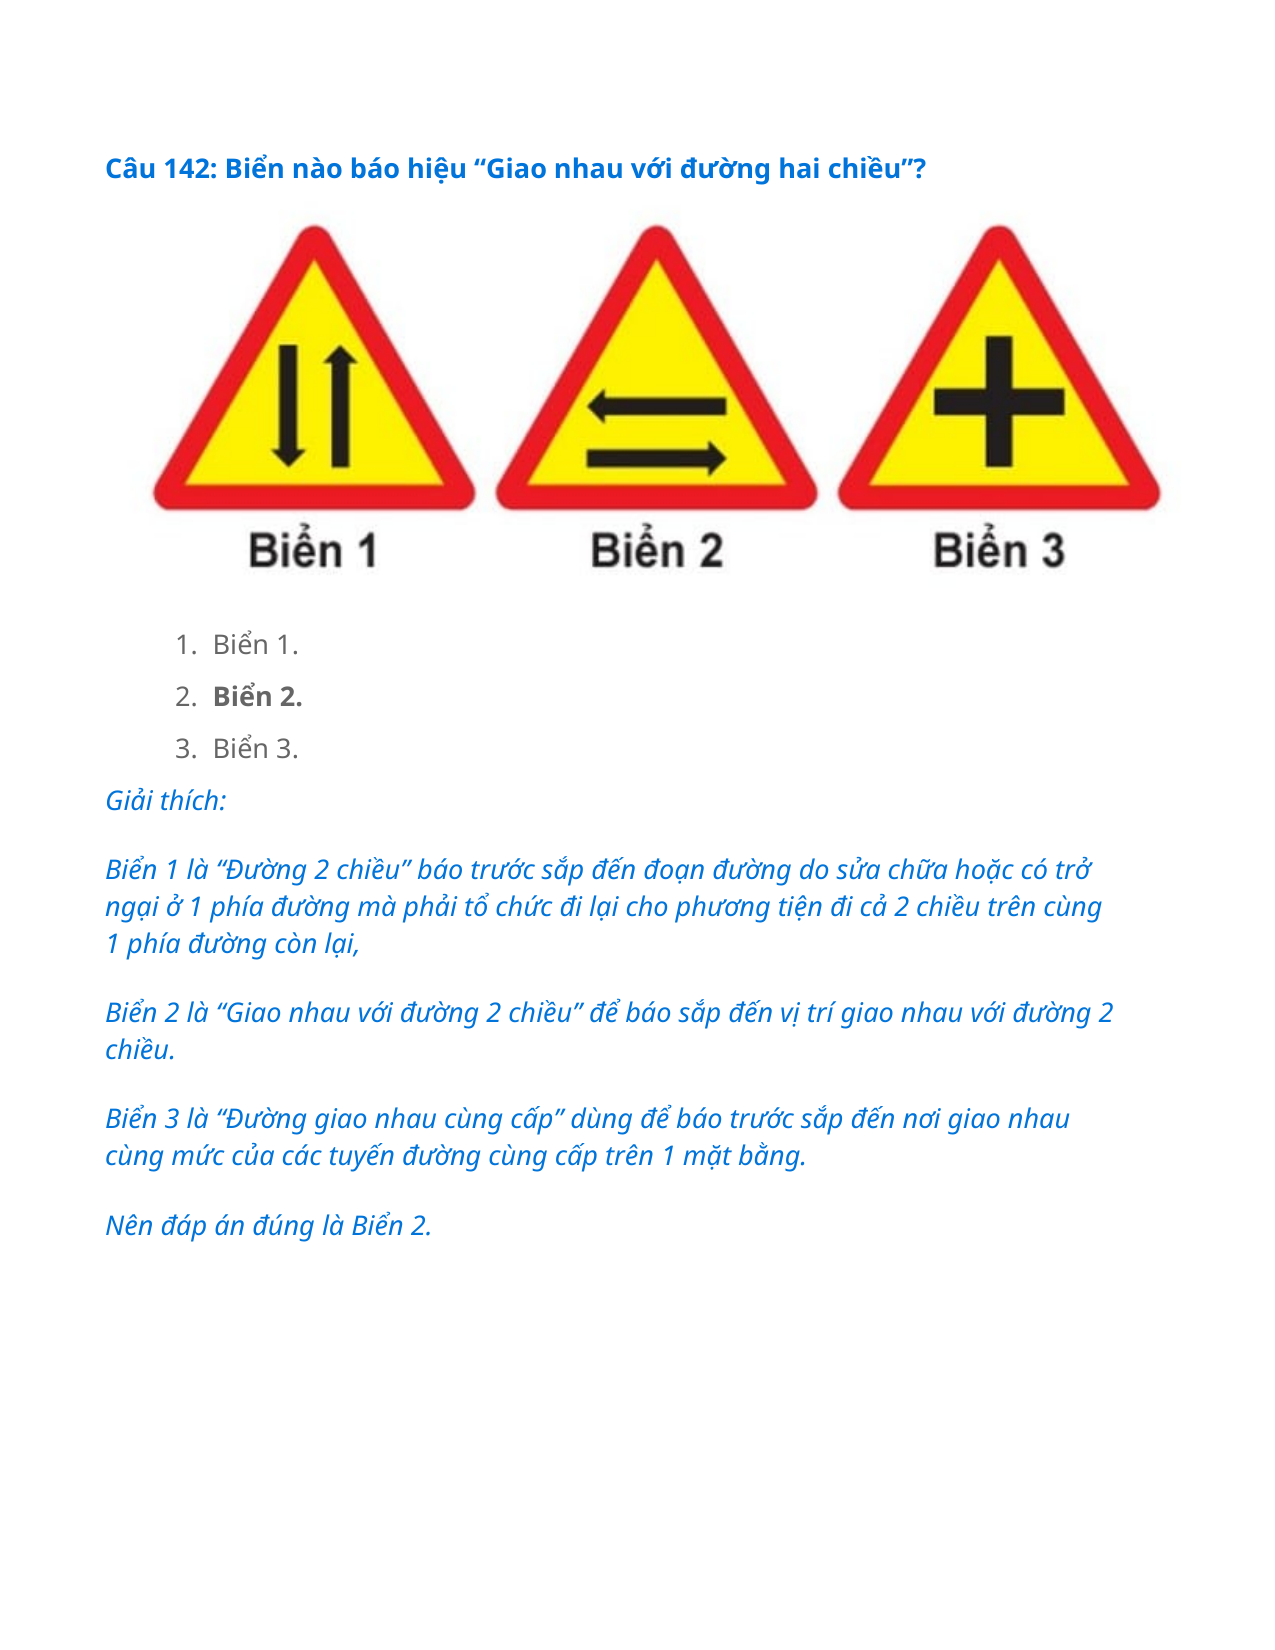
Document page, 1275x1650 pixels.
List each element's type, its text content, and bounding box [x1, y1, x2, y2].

text Câu 142: Biển nào báo hiệu “Giao nhau với đường hai chiều”? [105, 150, 1125, 186]
text Biển 3 là “Đường giao nhau cùng cấp” dùng để báo trước sắp đến nơi giao nhau cùng mức của các tuyến đường cùng cấp trên 1 mặt bằng. [105, 1100, 1125, 1174]
text Biển 2 là “Giao nhau với đường 2 chiều” để báo sắp đến vị trí giao nhau với đường 2 chiều. [105, 994, 1125, 1067]
text Biển 1 là “Đường 2 chiều” báo trước sắp đến đoạn đường do sửa chữa hoặc có trở ngại ở 1 phía đường mà phải tổ chức đi lại cho phương tiện đi cả 2 chiều trên cùng 1 phía đường còn lại, [105, 851, 1125, 961]
text Giải thích: [105, 781, 1125, 818]
list Biển 3. [175, 729, 1125, 766]
list Biển 1. [175, 626, 1125, 662]
text Nên đáp án đúng là Biển 2. [105, 1206, 1125, 1243]
picture [105, 186, 1199, 594]
list Biển 2. [175, 677, 1125, 714]
